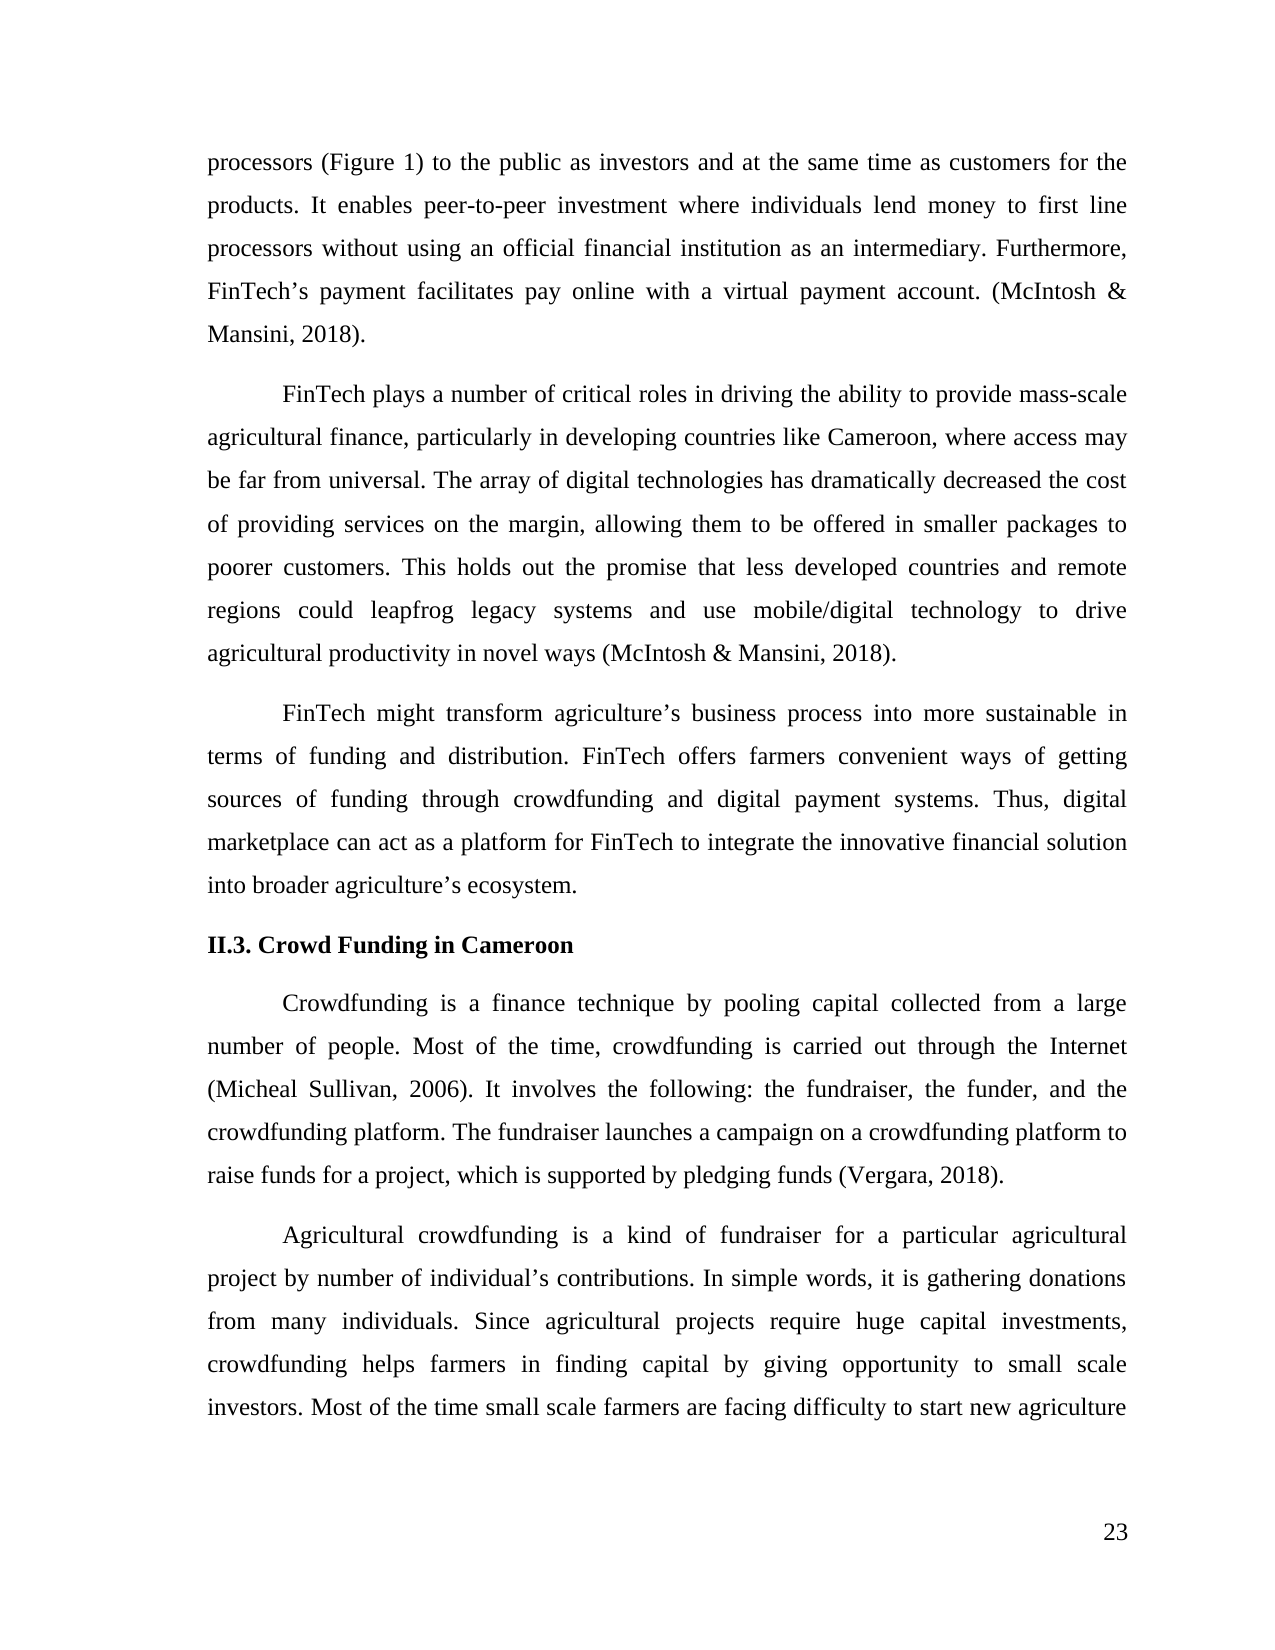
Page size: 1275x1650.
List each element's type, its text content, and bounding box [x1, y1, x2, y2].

text FinTech plays a number of critical roles in driving the ability to provide mass-scale agricultural finance, particularly in developing countries like Cameroon, where access may be far from universal. The array of digital technologies has dramatically decreased the cost of providing services on the margin, allowing them to be offered in smaller packages to poorer customers. This holds out the promise that less developed countries and remote regions could leapfrog legacy systems and use mobile/digital technology to drive agricultural productivity in novel ways (McIntosh & Mansini, 2018). [207, 379, 1128, 667]
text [207, 1220, 1128, 1421]
subtitle II.3. Crowd Funding in Cameroon [207, 930, 1128, 959]
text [207, 147, 1128, 348]
text Crowdfunding is a finance technique by pooling capital collected from a large number of people. Most of the time, crowdfunding is carried out through the Internet (Micheal Sullivan, 2006). It involves the following: the fundraiser, the funder, and the crowdfunding platform. The fundraiser launches a campaign on a crowdfunding platform to raise funds for a project, which is supported by pledging funds (Vergara, 2018). [207, 988, 1128, 1189]
text FinTech might transform agriculture’s business process into more sustainable in terms of funding and distribution. FinTech offers farmers convenient ways of getting sources of funding through crowdfunding and digital payment systems. Thus, digital marketplace can act as a platform for FinTech to integrate the innovative financial solution into broader agriculture’s ecosystem. [207, 698, 1128, 899]
